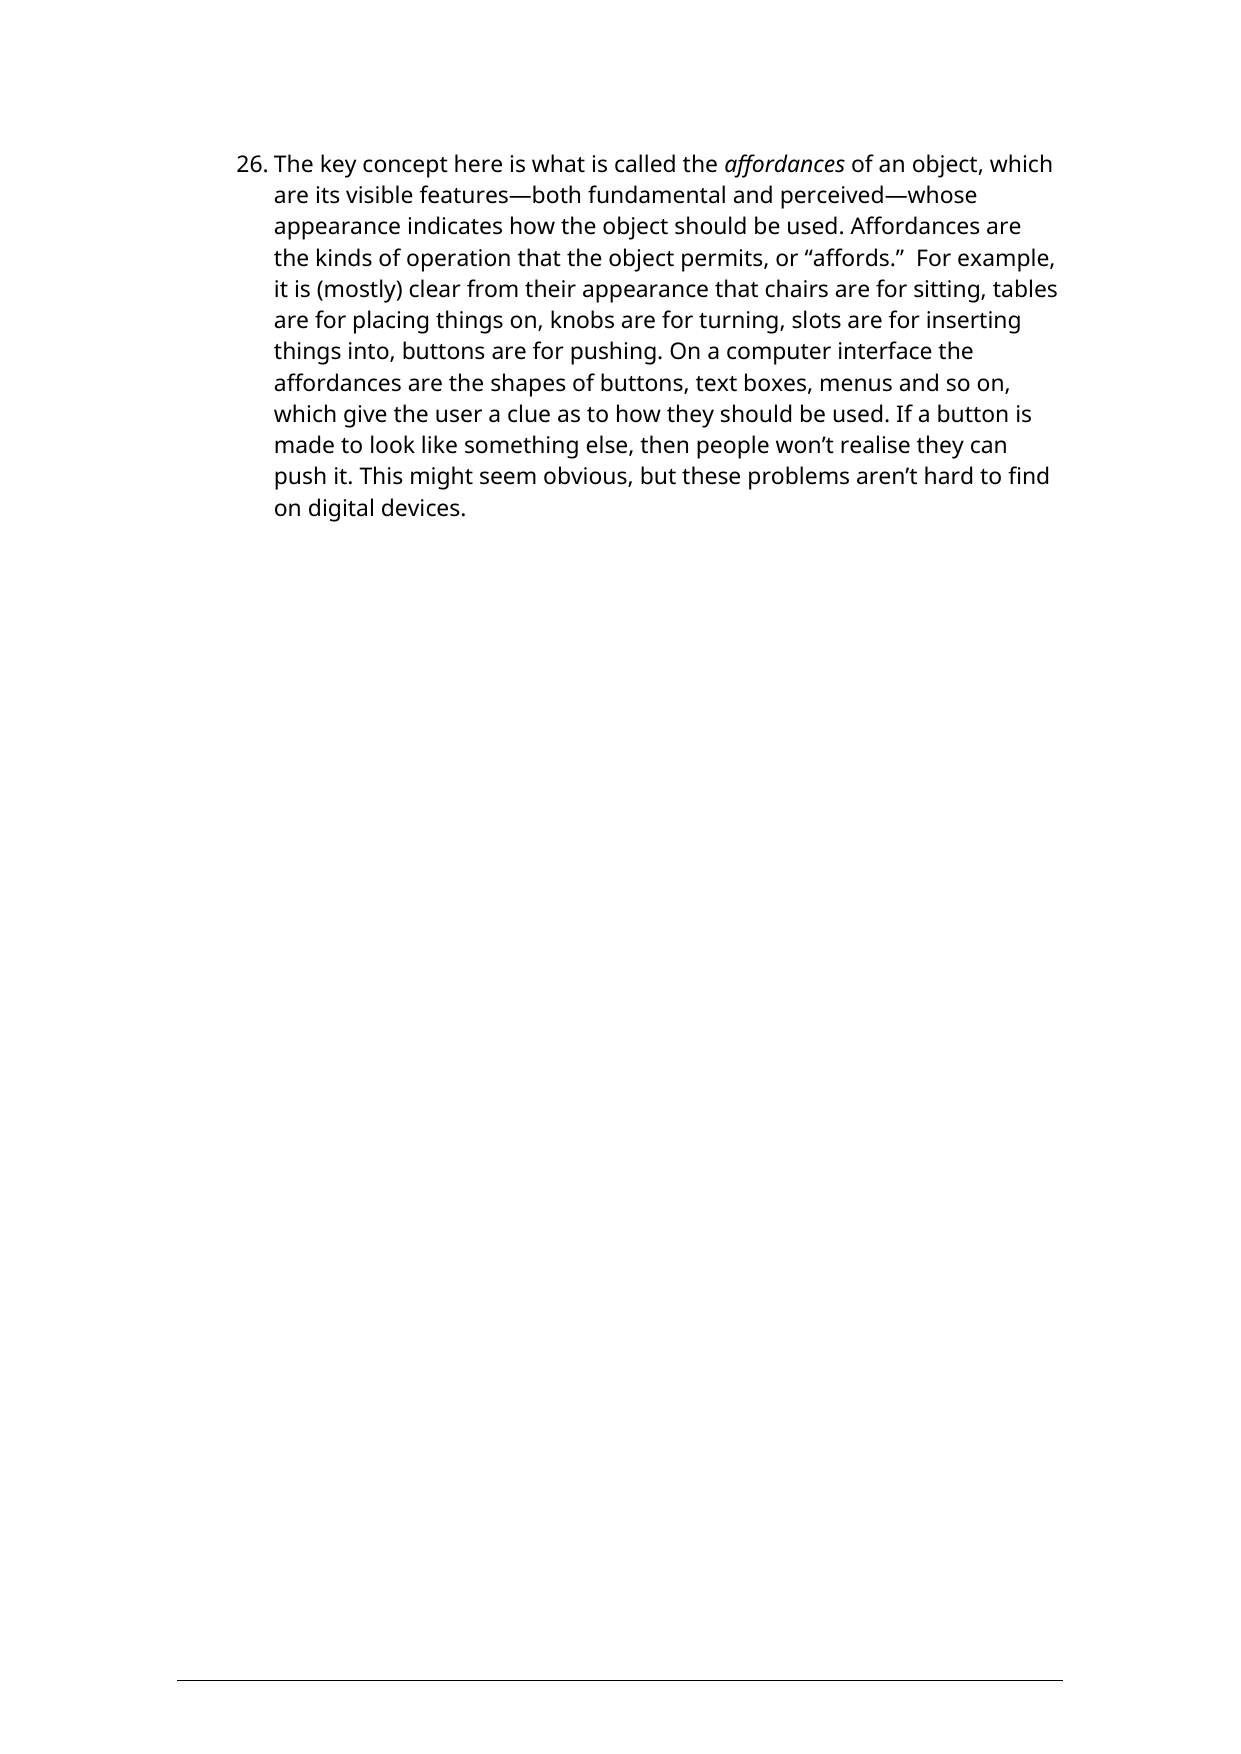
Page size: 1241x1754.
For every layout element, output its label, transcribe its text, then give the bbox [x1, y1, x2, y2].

list The key concept here is what is called the affordances of an object, which are its visible features—both fundamental and perceived—whose appearance indicates how the object should be used. Affordances are the kinds of operation that the object permits, or “affords.” For example, it is (mostly) clear from their appearance that chairs are for sitting, tables are for placing things on, knobs are for turning, slots are for inserting things into, buttons are for pushing. On a computer interface the affordances are the shapes of buttons, text boxes, menus and so on, which give the user a clue as to how they should be used. If a button is made to look like something else, then people won’t realise they can push it. This might seem obvious, but these problems aren’t hard to find on digital devices. [236, 148, 1063, 523]
